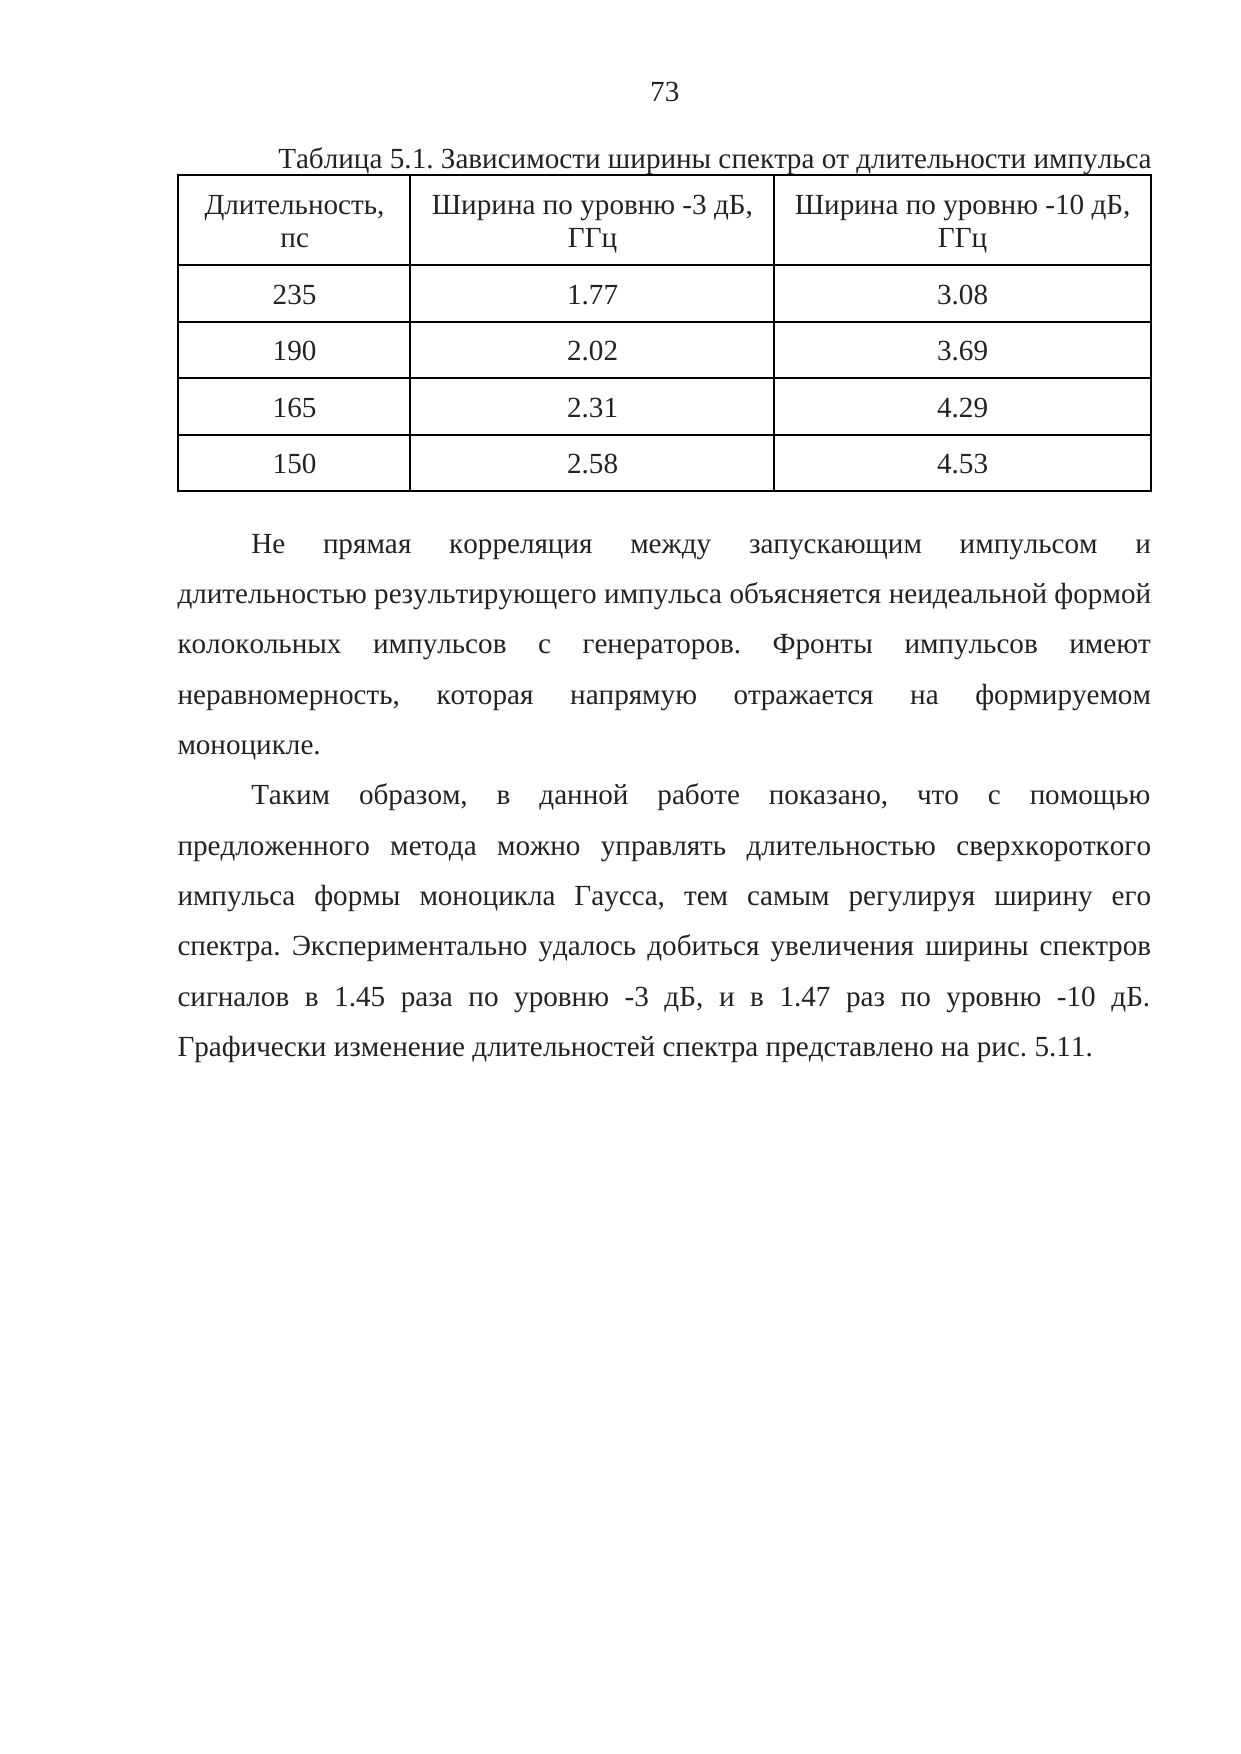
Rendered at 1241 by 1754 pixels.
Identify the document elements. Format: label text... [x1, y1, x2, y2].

table_cell 3.08 [775, 266, 1150, 321]
table_cell 4.29 [775, 379, 1150, 434]
text Не прямая корреляция между запускающим импульсом и длительностью результирующего импульса объясняется неидеальной формой колокольных импульсов с генераторов. Фронты импульсов имеют неравномерность, которая напрямую отражается на формируемом моноцикле. [177, 526, 1152, 761]
table_cell 2.02 [411, 323, 773, 377]
table_cell 1.77 [411, 266, 773, 321]
text Таблица 5.1. Зависимости ширины спектра от длительности импульса [177, 141, 1152, 174]
table_cell 2.31 [411, 379, 773, 434]
table_header Ширина по уровню -10 дБ, ГГц [775, 176, 1150, 264]
table_cell 3.69 [775, 323, 1150, 377]
table_header Ширина по уровню -3 дБ, ГГц [411, 176, 773, 264]
table_cell 190 [179, 323, 409, 377]
table_cell 150 [179, 436, 409, 490]
table_cell 2.58 [411, 436, 773, 490]
table_cell 165 [179, 379, 409, 434]
text Таким образом, в данной работе показано, что с помощью предложенного метода можно управлять длительностью сверхкороткого импульса формы моноцикла Гаусса, тем самым регулируя ширину его спектра. Экспериментально удалось добиться увеличения ширины спектров сигналов в 1.45 раза по уровню -3 дБ, и в 1.47 раз по уровню -10 дБ. Графически изменение длительностей спектра представлено на рис. 5.11. [177, 777, 1152, 1062]
table_header Длительность, пс [179, 176, 409, 264]
table_cell 4.53 [775, 436, 1150, 490]
table_cell 235 [179, 266, 409, 321]
